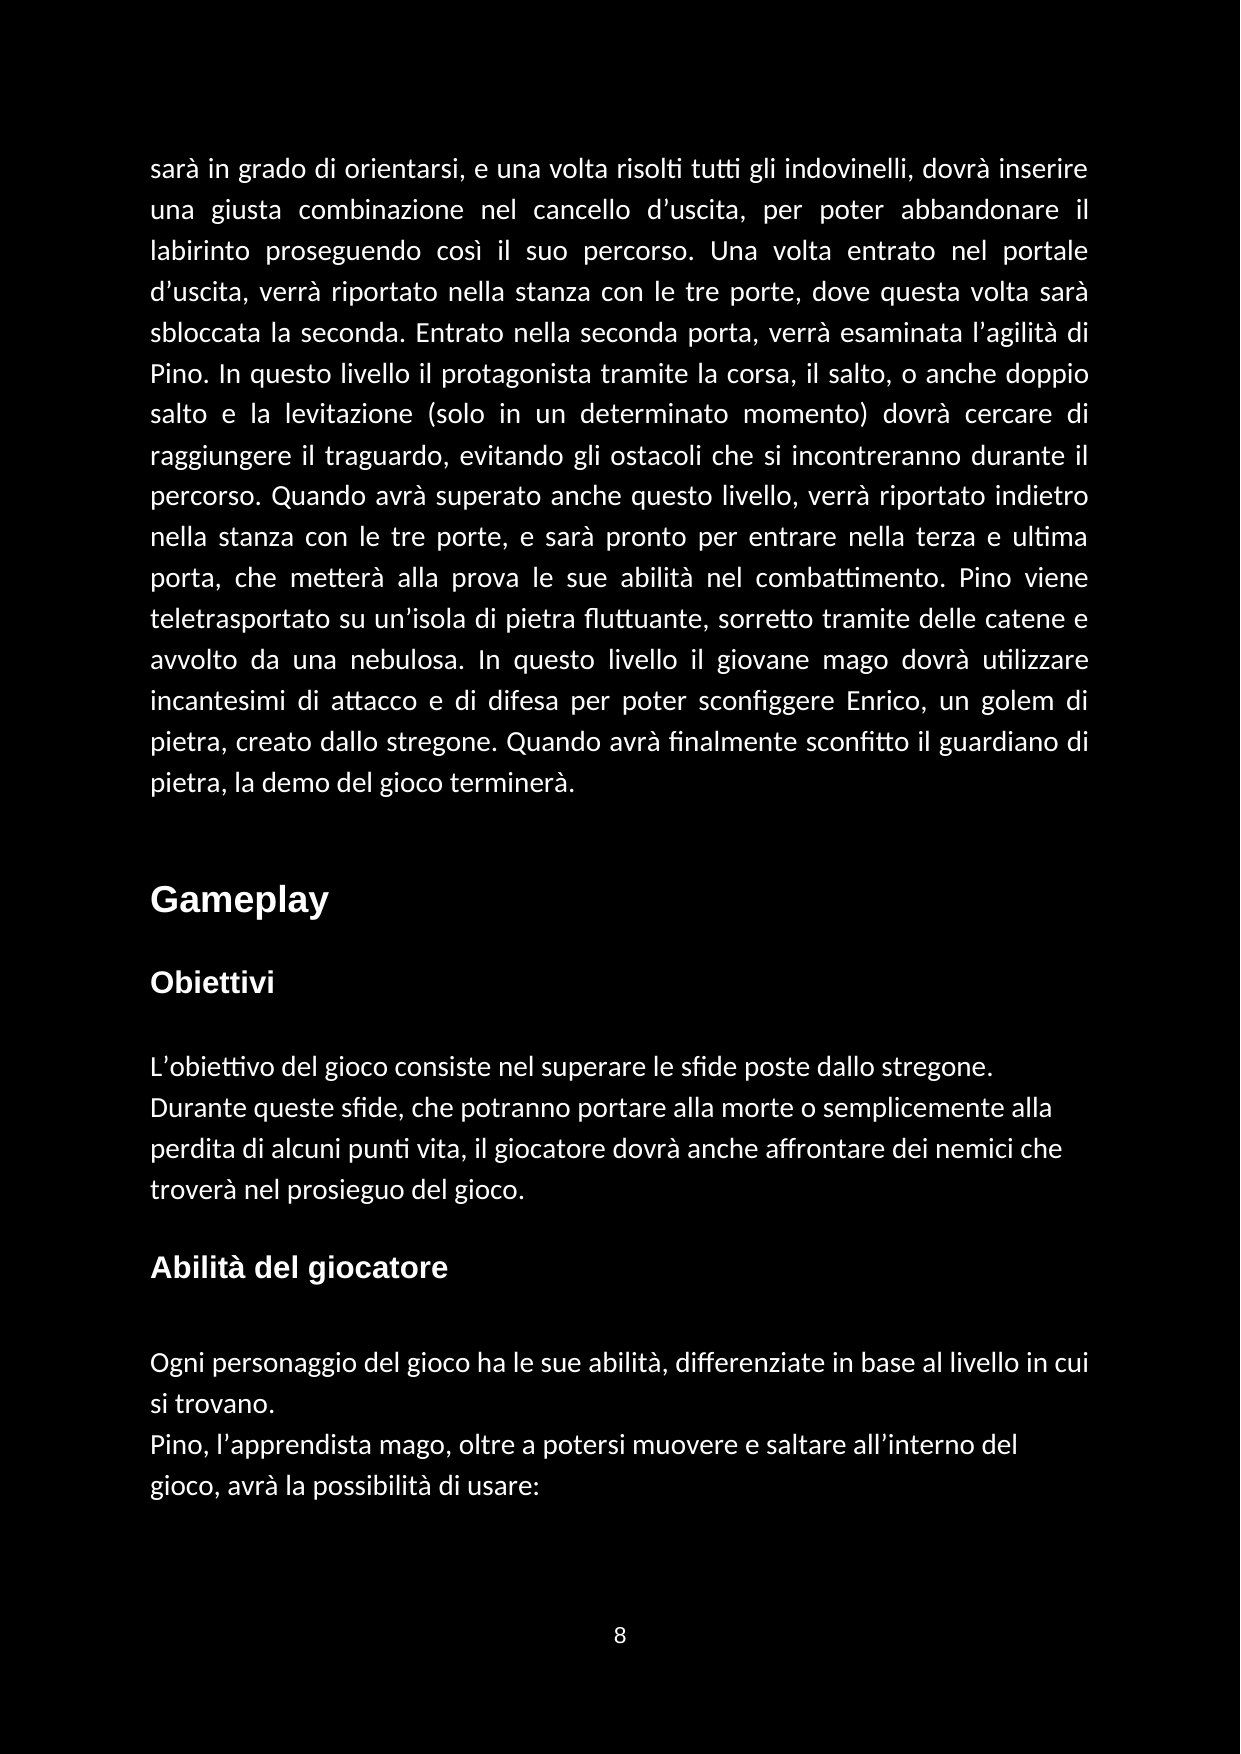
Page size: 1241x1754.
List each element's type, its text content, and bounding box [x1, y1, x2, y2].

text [150, 150, 1090, 800]
subtitle Gameplay [150, 877, 1090, 920]
subtitle Abilità del giocatore [150, 1249, 1090, 1285]
text Durante queste sfide, che potranno portare alla morte o semplicemente alla perdita di alcuni punti vita, il giocatore dovrà anche affrontare dei nemici che troverà nel prosieguo del gioco. [150, 1089, 1090, 1206]
text Ogni personaggio del gioco ha le sue abilità, differenziate in base al livello in cui si trovano. [150, 1344, 1090, 1420]
subtitle Obiettivi [150, 964, 1090, 1000]
text L’obiettivo del gioco consiste nel superare le sfide poste dallo stregone. [150, 1048, 1090, 1083]
text Pino, l’apprendista mago, oltre a potersi muovere e saltare all’interno del gioco, avrà la possibilità di usare: [150, 1426, 1090, 1502]
